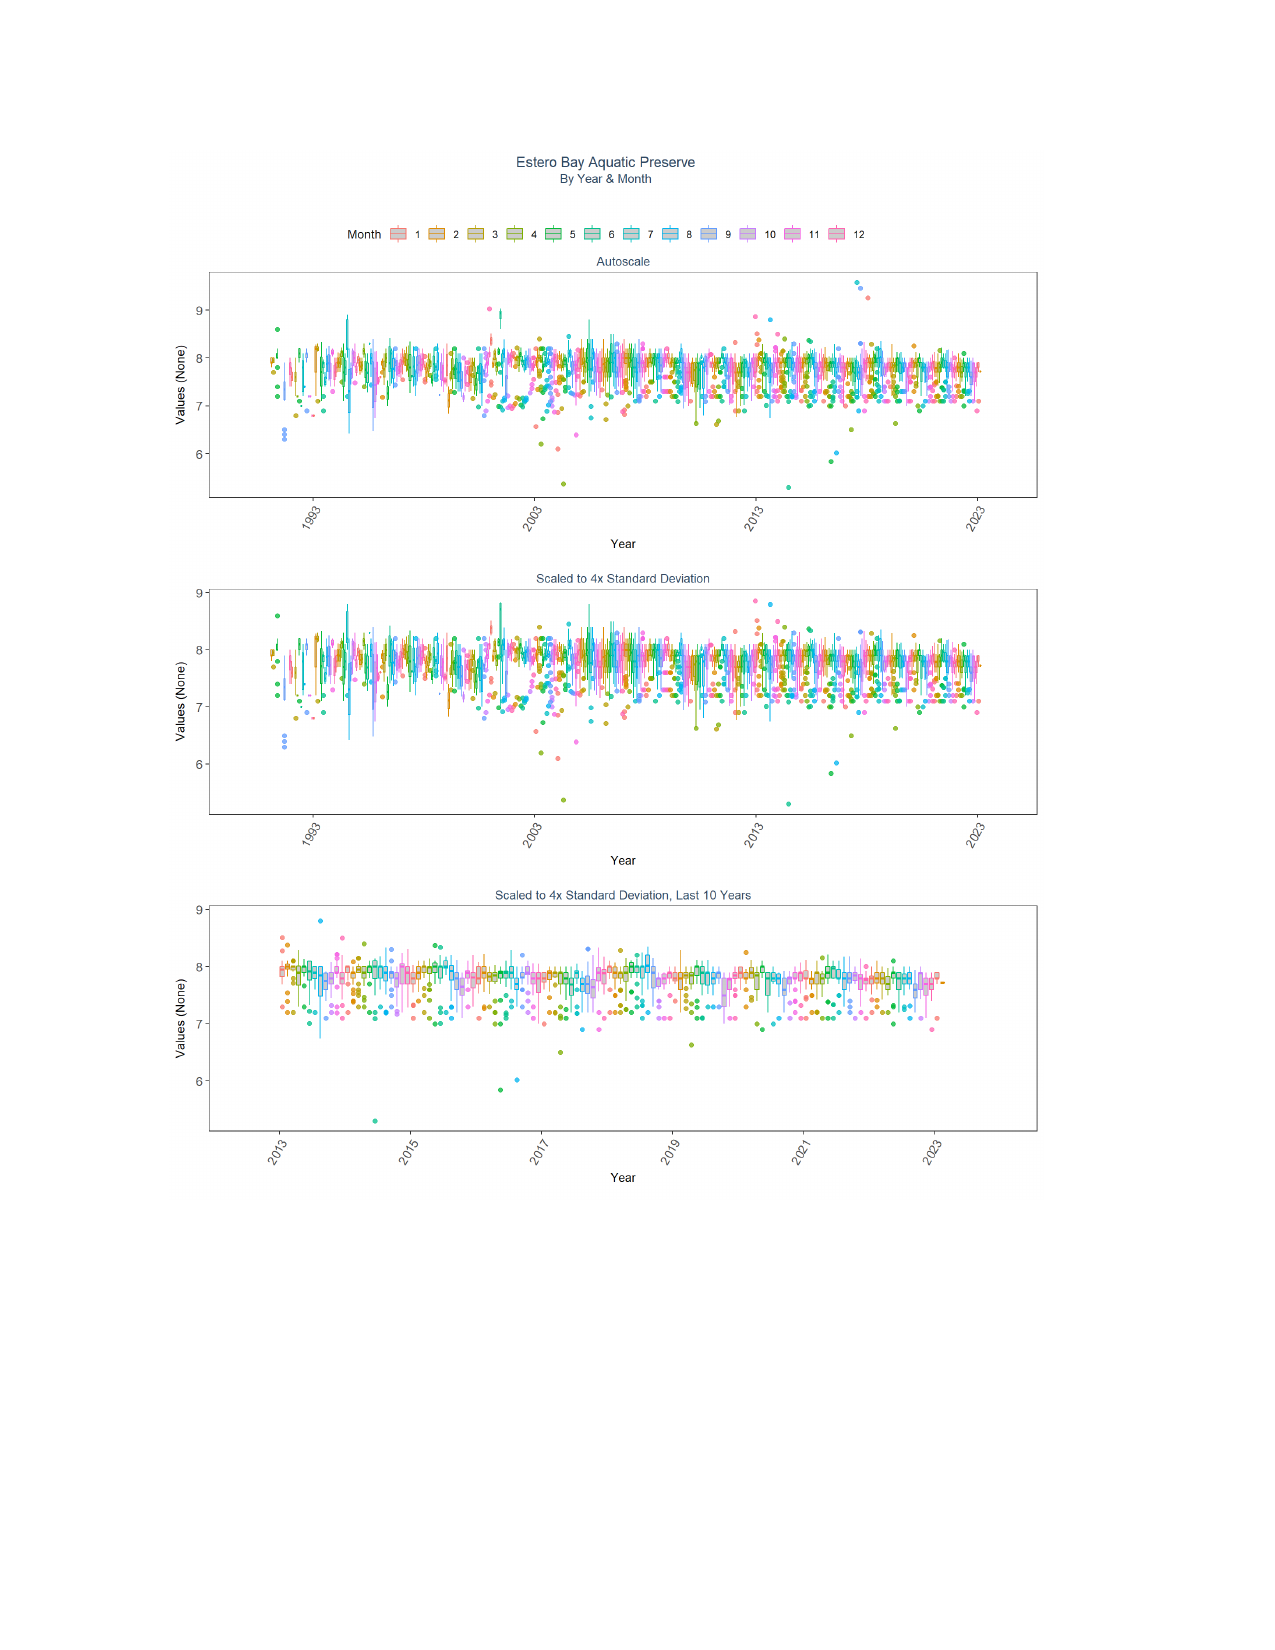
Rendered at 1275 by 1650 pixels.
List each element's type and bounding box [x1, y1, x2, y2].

picture [168, 150, 1044, 1200]
